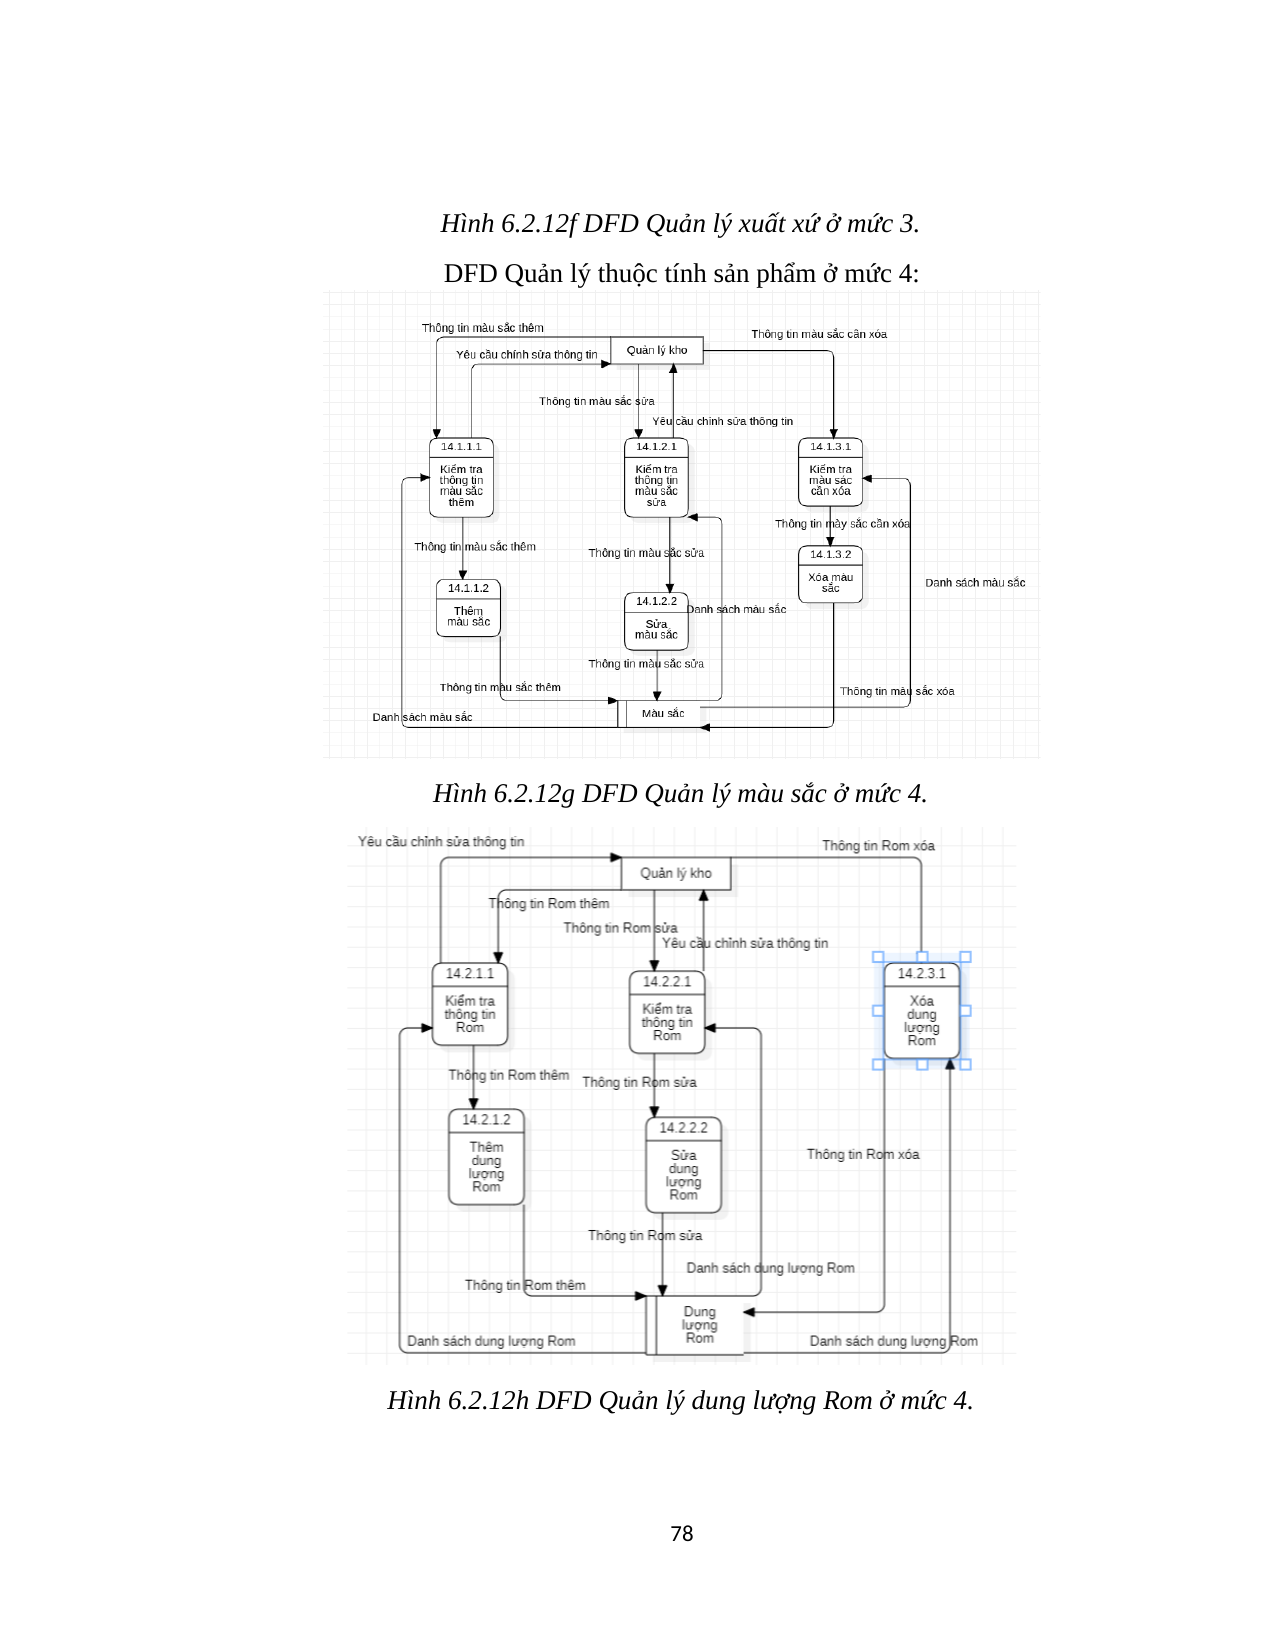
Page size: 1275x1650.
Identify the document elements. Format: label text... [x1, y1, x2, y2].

picture [347, 827, 1017, 1365]
picture [323, 290, 1041, 759]
text Hình 6.2.12h DFD Quản lý dung lượng Rom ở mức 4. [207, 1384, 1157, 1415]
text Hình 6.2.12f DFD Quản lý xuất xứ ở mức 3. [207, 207, 1157, 238]
text Hình 6.2.12g DFD Quản lý màu sắc ở mức 4. [207, 777, 1157, 808]
